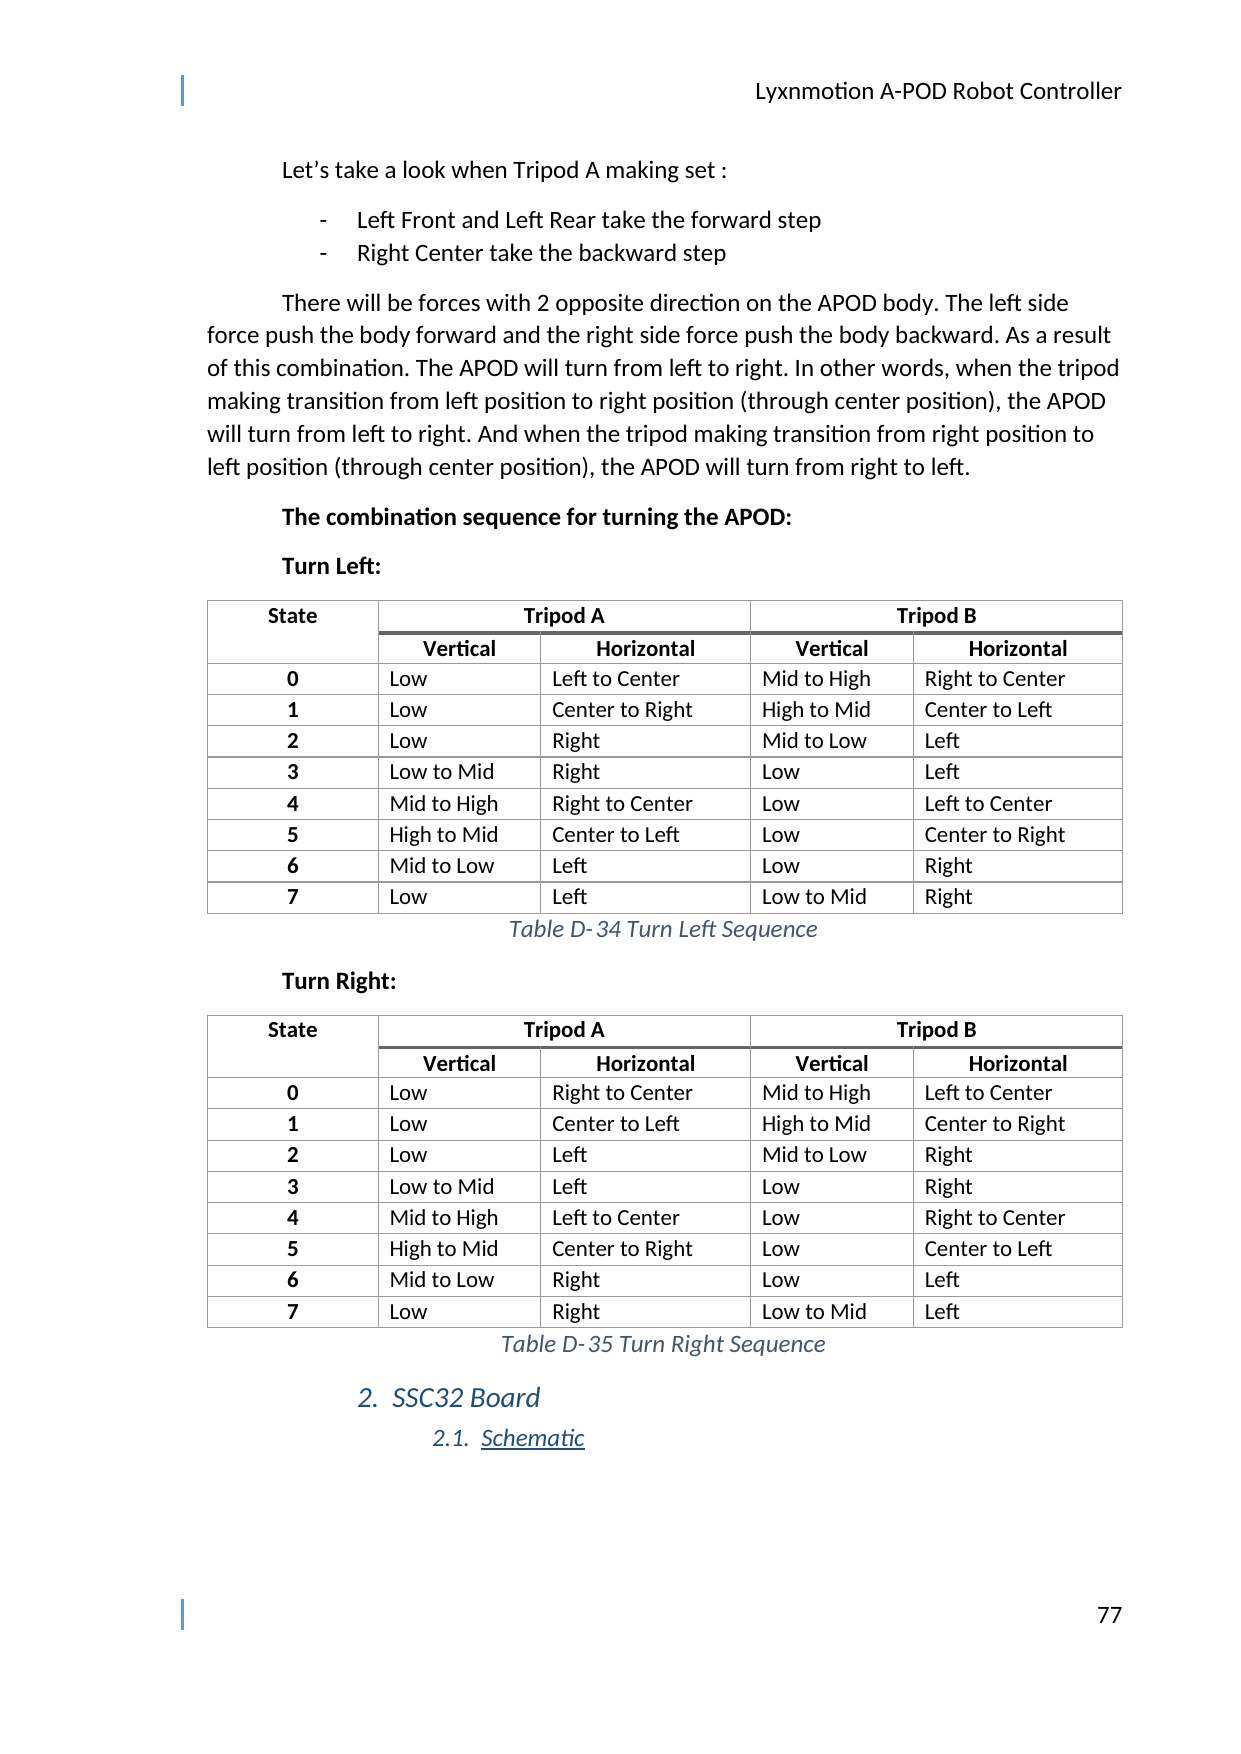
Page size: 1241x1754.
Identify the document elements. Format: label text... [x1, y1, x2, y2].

text Table - Turn Left Sequence [207, 914, 1122, 944]
table_cell 5 [208, 820, 378, 850]
table_cell Left [541, 883, 750, 913]
subtitle Schematic [432, 1422, 1122, 1453]
table_cell Right [914, 1172, 1122, 1202]
table_cell Right to Center [914, 664, 1122, 694]
table_cell Low [751, 789, 913, 819]
table_cell Right [914, 851, 1122, 881]
table_header Tripod B [751, 601, 1122, 631]
table_cell Center to Left [914, 695, 1122, 725]
subtitle SSC32 Board [357, 1379, 1122, 1415]
table_cell Horizontal [914, 1049, 1122, 1077]
table_cell Left [914, 1266, 1122, 1296]
table_cell Right to Center [541, 789, 750, 819]
table_cell Mid to Low [379, 851, 540, 881]
table_cell Left to Center [914, 1078, 1122, 1108]
table_cell 0 [208, 1078, 378, 1108]
table_cell Right to Center [914, 1203, 1122, 1233]
table_cell Low [751, 1203, 913, 1233]
text There will be forces with 2 opposite direction on the APOD body. The left side force push the body forward and the right side force push the body backward. As a result of this combination. The APOD will turn from left to right. In other words, when the tripod making transition from left position to right position (through center position), the APOD will turn from left to right. And when the tripod making transition from right position to left position (through center position), the APOD will turn from right to left. [207, 287, 1122, 482]
table_cell Center to Left [541, 1109, 750, 1139]
table_cell Center to Right [914, 820, 1122, 850]
table_cell Right [541, 758, 750, 788]
table_cell Left [541, 1172, 750, 1202]
table_cell Center to Right [541, 695, 750, 725]
table_cell Left [914, 726, 1122, 756]
table_cell Right [541, 1266, 750, 1296]
table_header Tripod B [751, 1016, 1122, 1046]
table_cell 5 [208, 1234, 378, 1264]
table_cell Mid to Low [751, 726, 913, 756]
table_header Tripod A [379, 1016, 750, 1046]
table_cell 2 [208, 726, 378, 756]
table_cell Vertical [379, 1049, 540, 1077]
table_cell 2 [208, 1141, 378, 1171]
table_cell Low [751, 820, 913, 850]
table_cell Vertical [379, 635, 540, 663]
table_cell Horizontal [541, 635, 750, 663]
table_header State [208, 601, 378, 663]
table_cell Low [379, 883, 540, 913]
table_cell 7 [208, 1297, 378, 1327]
table_cell Horizontal [541, 1049, 750, 1077]
text Table - Turn Right Sequence [207, 1328, 1122, 1359]
table_cell Mid to High [751, 664, 913, 694]
table_cell 1 [208, 1109, 378, 1139]
text Let’s take a look when Tripod A making set : [207, 155, 1122, 185]
list Right Center take the backward step [319, 237, 1122, 268]
table_cell Center to Left [914, 1234, 1122, 1264]
table_cell Low [751, 1234, 913, 1264]
table_cell Left [914, 758, 1122, 788]
text Turn Right: [207, 965, 1122, 996]
table_cell Vertical [751, 1049, 913, 1077]
table_cell Low [379, 1297, 540, 1327]
table_cell Mid to High [379, 1203, 540, 1233]
table_cell Low [379, 1141, 540, 1171]
table_cell Left to Center [541, 1203, 750, 1233]
table_header Tripod A [379, 601, 750, 631]
table_cell 0 [208, 664, 378, 694]
table_cell Low [379, 664, 540, 694]
table_cell Center to Left [541, 820, 750, 850]
list Left Front and Left Rear take the forward step [319, 204, 1122, 235]
table_cell Mid to High [379, 789, 540, 819]
table_cell 4 [208, 1203, 378, 1233]
table_cell Low [751, 758, 913, 788]
table_cell 6 [208, 1266, 378, 1296]
table_cell 1 [208, 695, 378, 725]
table_cell Center to Right [914, 1109, 1122, 1139]
table_cell Low to Mid [751, 883, 913, 913]
table_cell Left to Center [541, 664, 750, 694]
table_cell Low [379, 695, 540, 725]
table_cell Right to Center [541, 1078, 750, 1108]
table_cell Low [751, 851, 913, 881]
table_cell High to Mid [379, 1234, 540, 1264]
table_cell Low [379, 1109, 540, 1139]
table_cell High to Mid [751, 695, 913, 725]
table_cell Left [541, 851, 750, 881]
table_cell Left [541, 1141, 750, 1171]
table_cell High to Mid [751, 1109, 913, 1139]
table_cell 3 [208, 1172, 378, 1202]
table_cell Mid to Low [751, 1141, 913, 1171]
table_header State [208, 1016, 378, 1077]
table_cell Low [751, 1172, 913, 1202]
table_cell Left [914, 1297, 1122, 1327]
table_cell Right [914, 883, 1122, 913]
table_cell Left to Center [914, 789, 1122, 819]
table_cell Right [914, 1141, 1122, 1171]
table_cell Low [751, 1266, 913, 1296]
table_cell Vertical [751, 635, 913, 663]
table_cell Center to Right [541, 1234, 750, 1264]
table_cell Mid to High [751, 1078, 913, 1108]
table_cell Mid to Low [379, 1266, 540, 1296]
table_cell Low [379, 1078, 540, 1108]
table_cell Low to Mid [379, 1172, 540, 1202]
table_cell Low to Mid [379, 758, 540, 788]
text The combination sequence for turning the APOD: [207, 501, 1122, 531]
table_cell Low [379, 726, 540, 756]
table_cell Horizontal [914, 635, 1122, 663]
table_cell 7 [208, 883, 378, 913]
table_cell Right [541, 726, 750, 756]
table_cell Right [541, 1297, 750, 1327]
table_cell 6 [208, 851, 378, 881]
text Turn Left: [207, 551, 1122, 581]
table_cell 3 [208, 758, 378, 788]
table_cell 4 [208, 789, 378, 819]
table_cell High to Mid [379, 820, 540, 850]
table_cell Low to Mid [751, 1297, 913, 1327]
